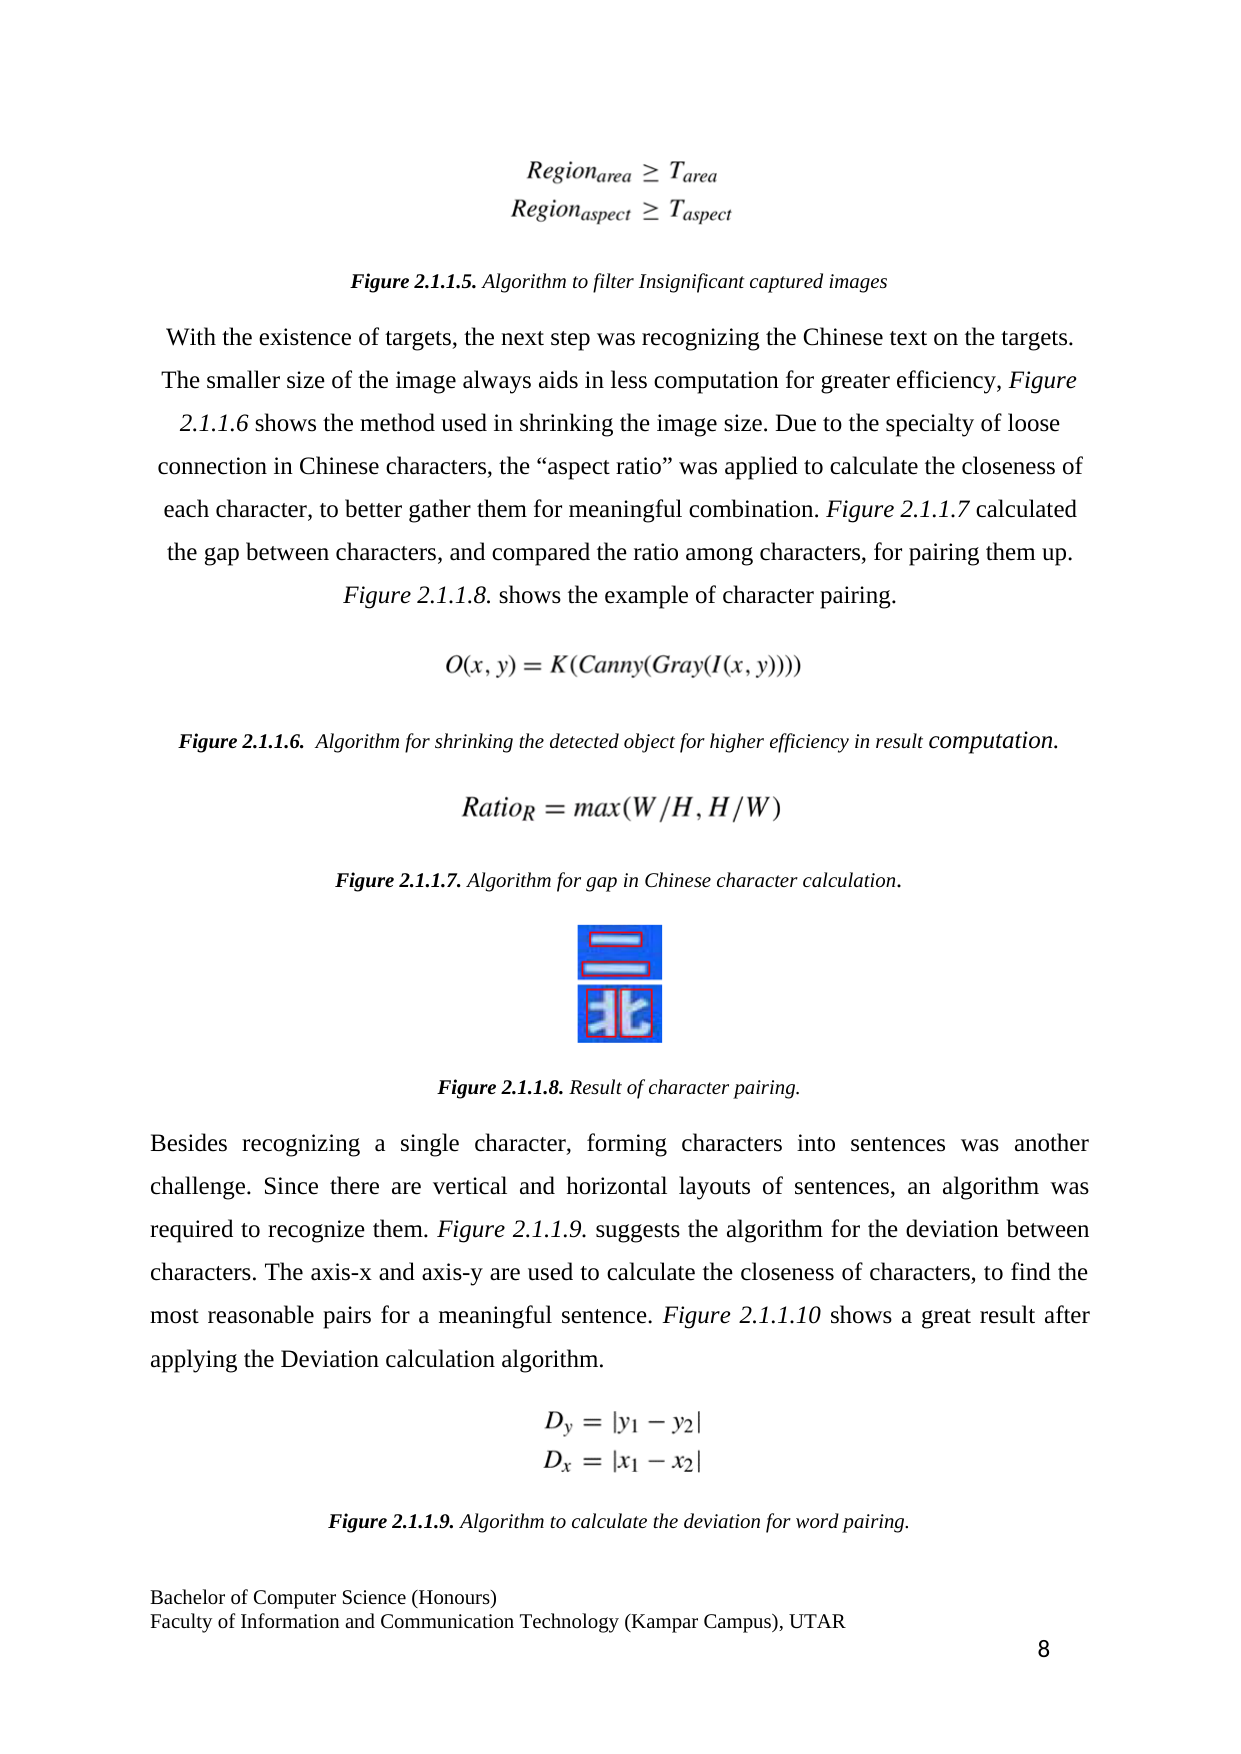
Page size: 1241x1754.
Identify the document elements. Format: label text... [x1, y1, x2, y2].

text Figure 2.1.1.6. Algorithm for shrinking the detected object for higher efficiency in result computation. [150, 725, 1090, 754]
text Figure 2.1.1.8. Result of character pairing. [150, 1075, 1090, 1099]
text Figure 2.1.1.9. Algorithm to calculate the deviation for word pairing. [150, 1509, 1090, 1533]
text With the existence of targets, the next step was recognizing the Chinese text on the targets. The smaller size of the image always aids in less computation for greater efficiency, Figure 2.1.1.6 shows the method used in shrinking the image size. Due to the specialty of loose connection in Chinese characters, the “aspect ratio” was applied to calculate the closeness of each character, to better gather them for meaningful combination. Figure 2.1.1.7 calculated the gap between characters, and compared the ratio among characters, for pairing them up. Figure 2.1.1.8. shows the example of character pairing. [150, 322, 1090, 609]
picture [431, 640, 809, 694]
text Figure 2.1.1.5. Algorithm to filter Insignificant captured images [150, 269, 1090, 293]
text Besides recognizing a single character, forming characters into sentences was another challenge. Since there are vertical and horizontal layouts of sentences, an algorithm was required to recognize them. Figure 2.1.1.9. suggests the algorithm for the deviation between characters. The axis-x and axis-y are used to calculate the closeness of characters, to find the most reasonable pairs for a meaningful sentence. Figure 2.1.1.10 shows a great result after applying the Deviation calculation algorithm. [150, 1128, 1090, 1372]
text Figure 2.1.1.7. Algorithm for gap in Chinese character calculation. [150, 864, 1090, 892]
picture [453, 784, 788, 832]
picture [535, 1403, 705, 1478]
picture [497, 150, 744, 237]
picture [577, 923, 663, 1044]
